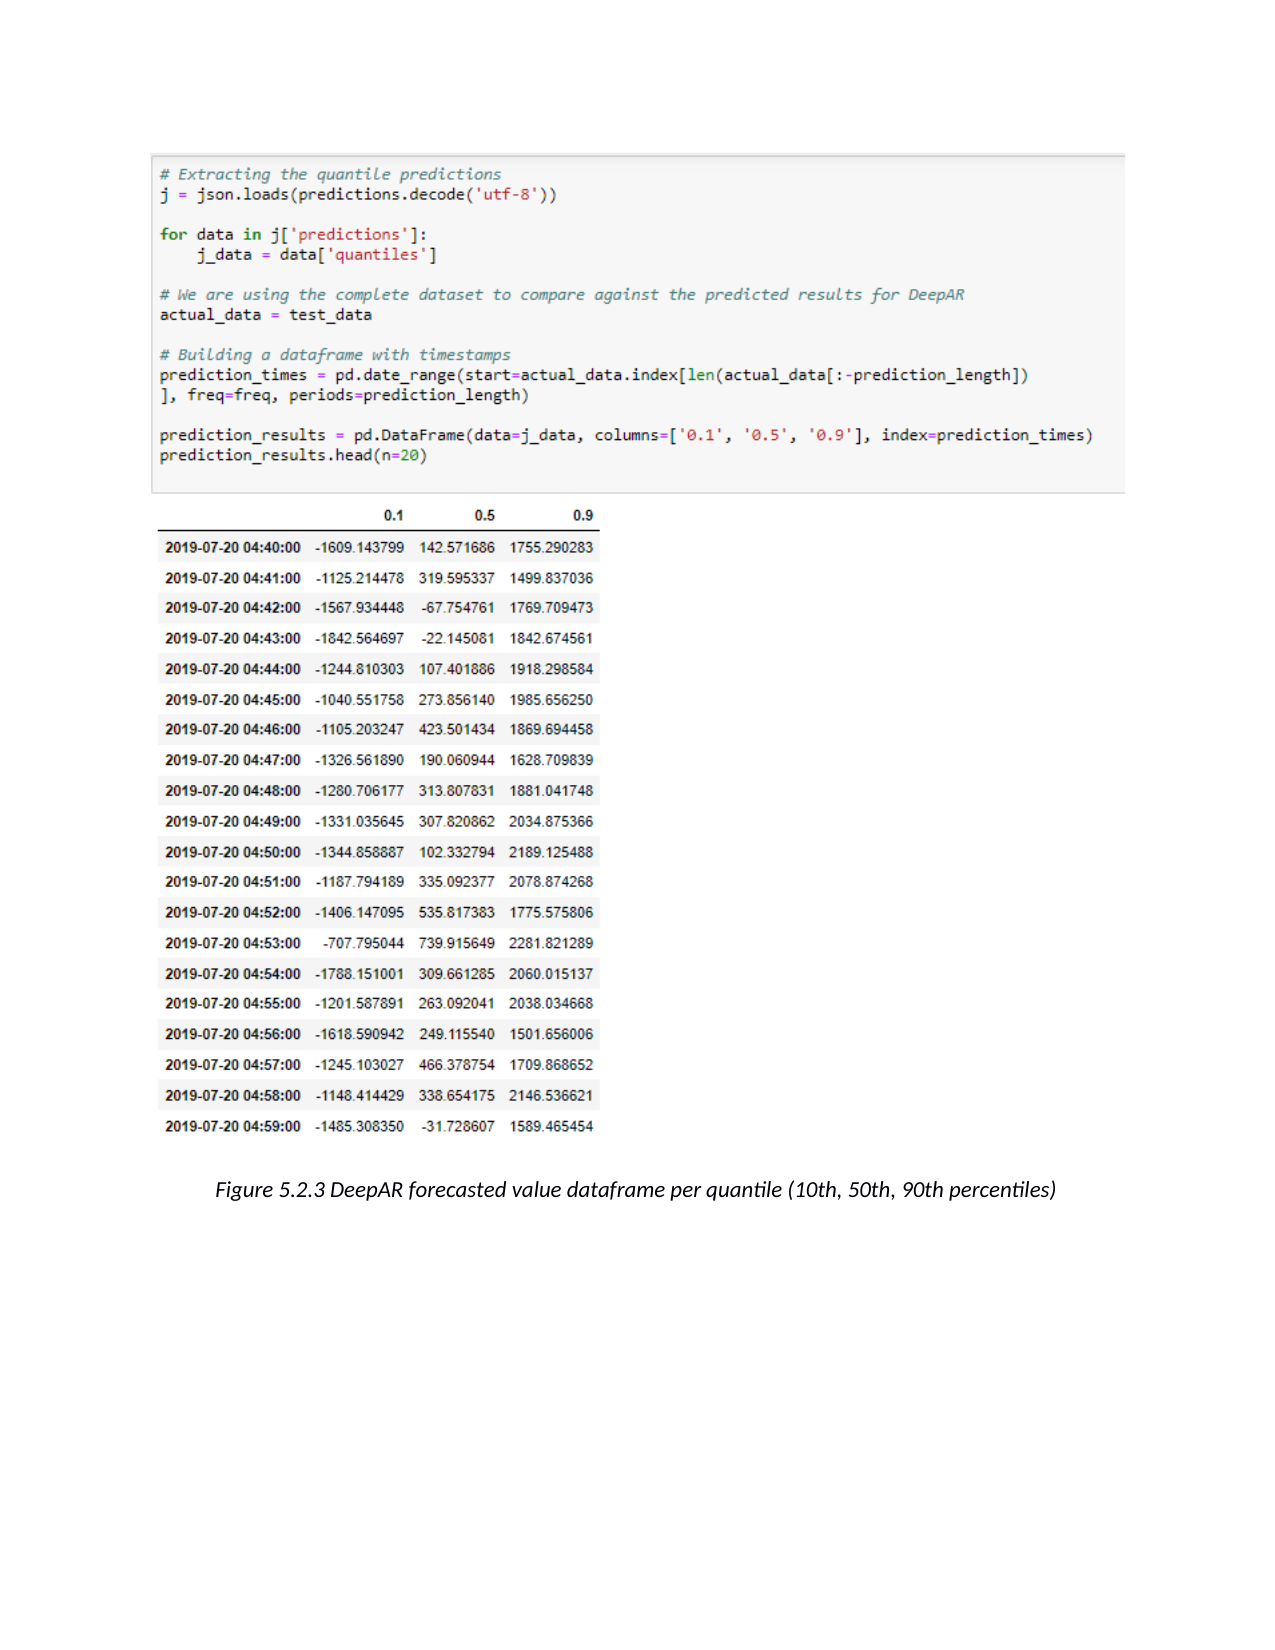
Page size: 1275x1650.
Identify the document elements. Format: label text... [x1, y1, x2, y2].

text Figure 5.2.3 DeepAR forecasted value dataframe per quantile (10th, 50th, 90th percentiles) [150, 1175, 1125, 1203]
picture [150, 150, 1125, 1157]
